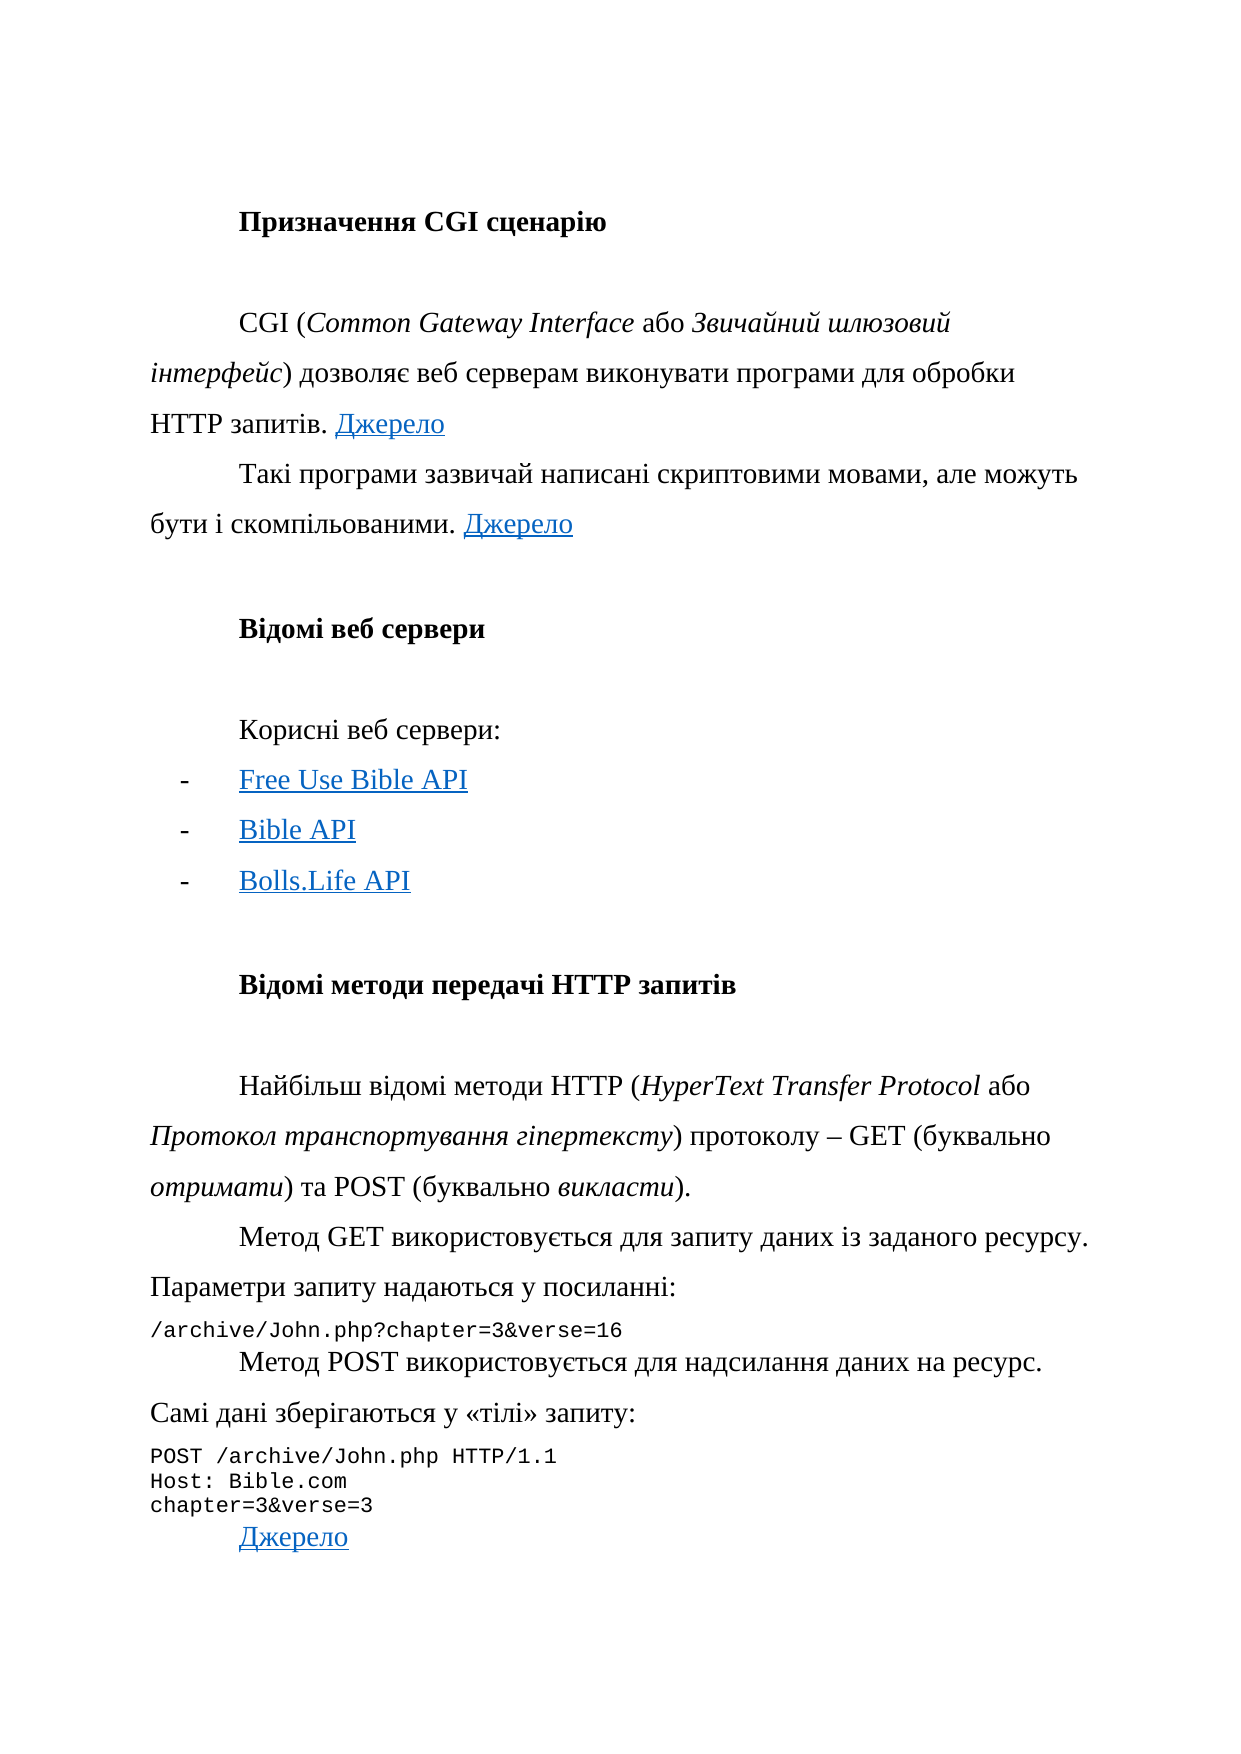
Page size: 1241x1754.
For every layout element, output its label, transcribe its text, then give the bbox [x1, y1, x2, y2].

list Bible API [179, 812, 1090, 846]
text Метод GET використовується для запиту даних із заданого ресурсу. Параметри запиту надаються у посиланні: [150, 1219, 1090, 1303]
list Bolls.Life API [179, 863, 1090, 896]
text Корисні веб сервери: [150, 712, 1090, 745]
text Host: Bible.com [150, 1470, 1090, 1495]
text Метод POST використовується для надсилання даних на ресурс. Самі дані зберігаються у «тілі» запиту: [150, 1344, 1090, 1428]
list Free Use Bible API [179, 762, 1090, 796]
text /archive/John.php?chapter=3&verse=16 [150, 1320, 1090, 1344]
text POST /archive/John.php HTTP/1.1 [150, 1445, 1090, 1470]
text chapter=3&verse=3 [150, 1495, 1090, 1519]
text CGI (Common Gateway Interface або Звичайний шлюзовий інтерфейс) дозволяє веб серверам виконувати програми для обробки HTTP запитів. Джерело [150, 305, 1090, 439]
text Найбільш відомі методи HTTP (HyperText Transfer Protocol або Протокол транспортування гіпертексту) протоколу – GET (буквально отримати) та POST (буквально викласти). [150, 1068, 1090, 1202]
text Відомі методи передачі HTTP запитів [150, 967, 1090, 1001]
text Джерело [150, 1519, 1090, 1553]
text Такі програми зазвичай написані скриптовими мовами, але можуть бути і скомпільованими. Джерело [150, 456, 1090, 540]
text Відомі веб сервери [150, 611, 1090, 645]
text Призначення CGI сценарію [150, 204, 1090, 238]
